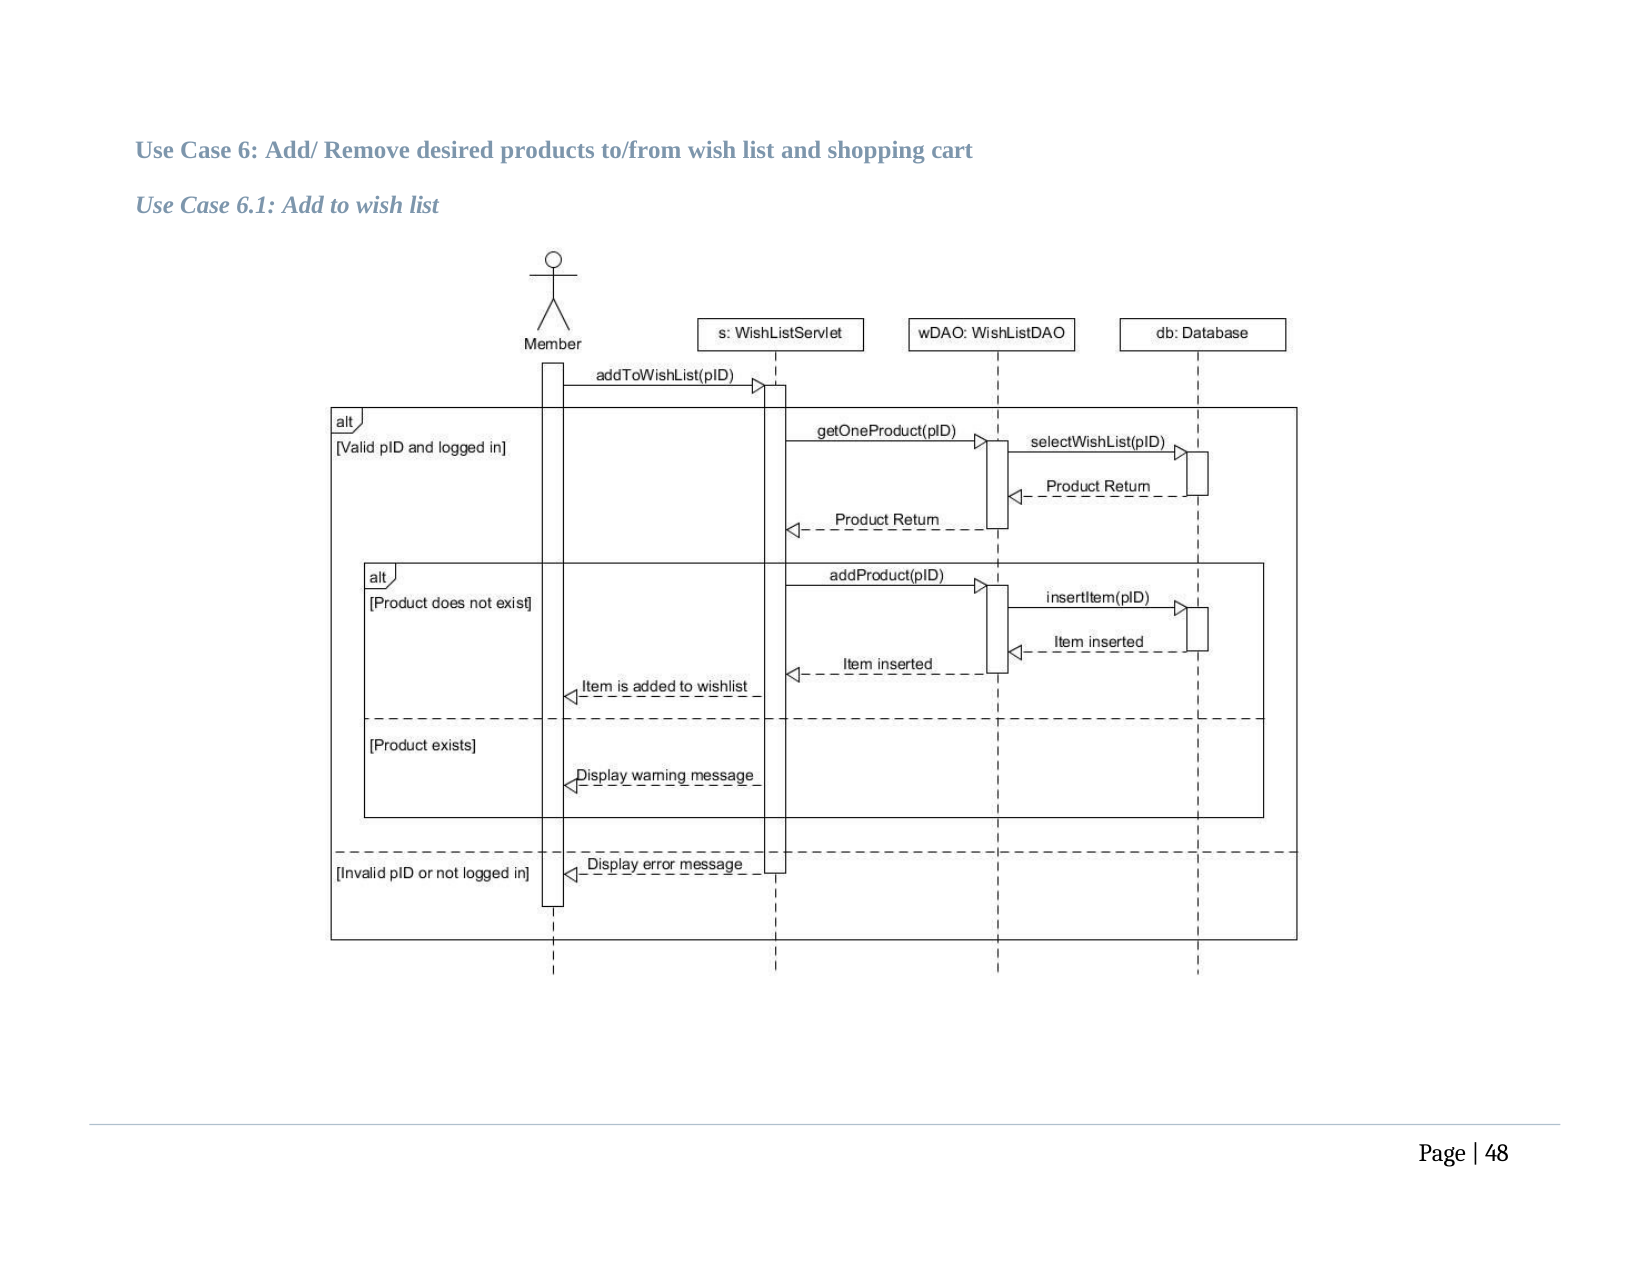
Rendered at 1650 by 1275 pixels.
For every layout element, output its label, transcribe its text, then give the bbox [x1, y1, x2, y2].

picture [325, 247, 1302, 976]
text Use Case 6.1: Add to wish list [135, 190, 1508, 219]
text Use Case 6: Add/ Remove desired products to/from wish list and shopping cart [135, 135, 1508, 164]
